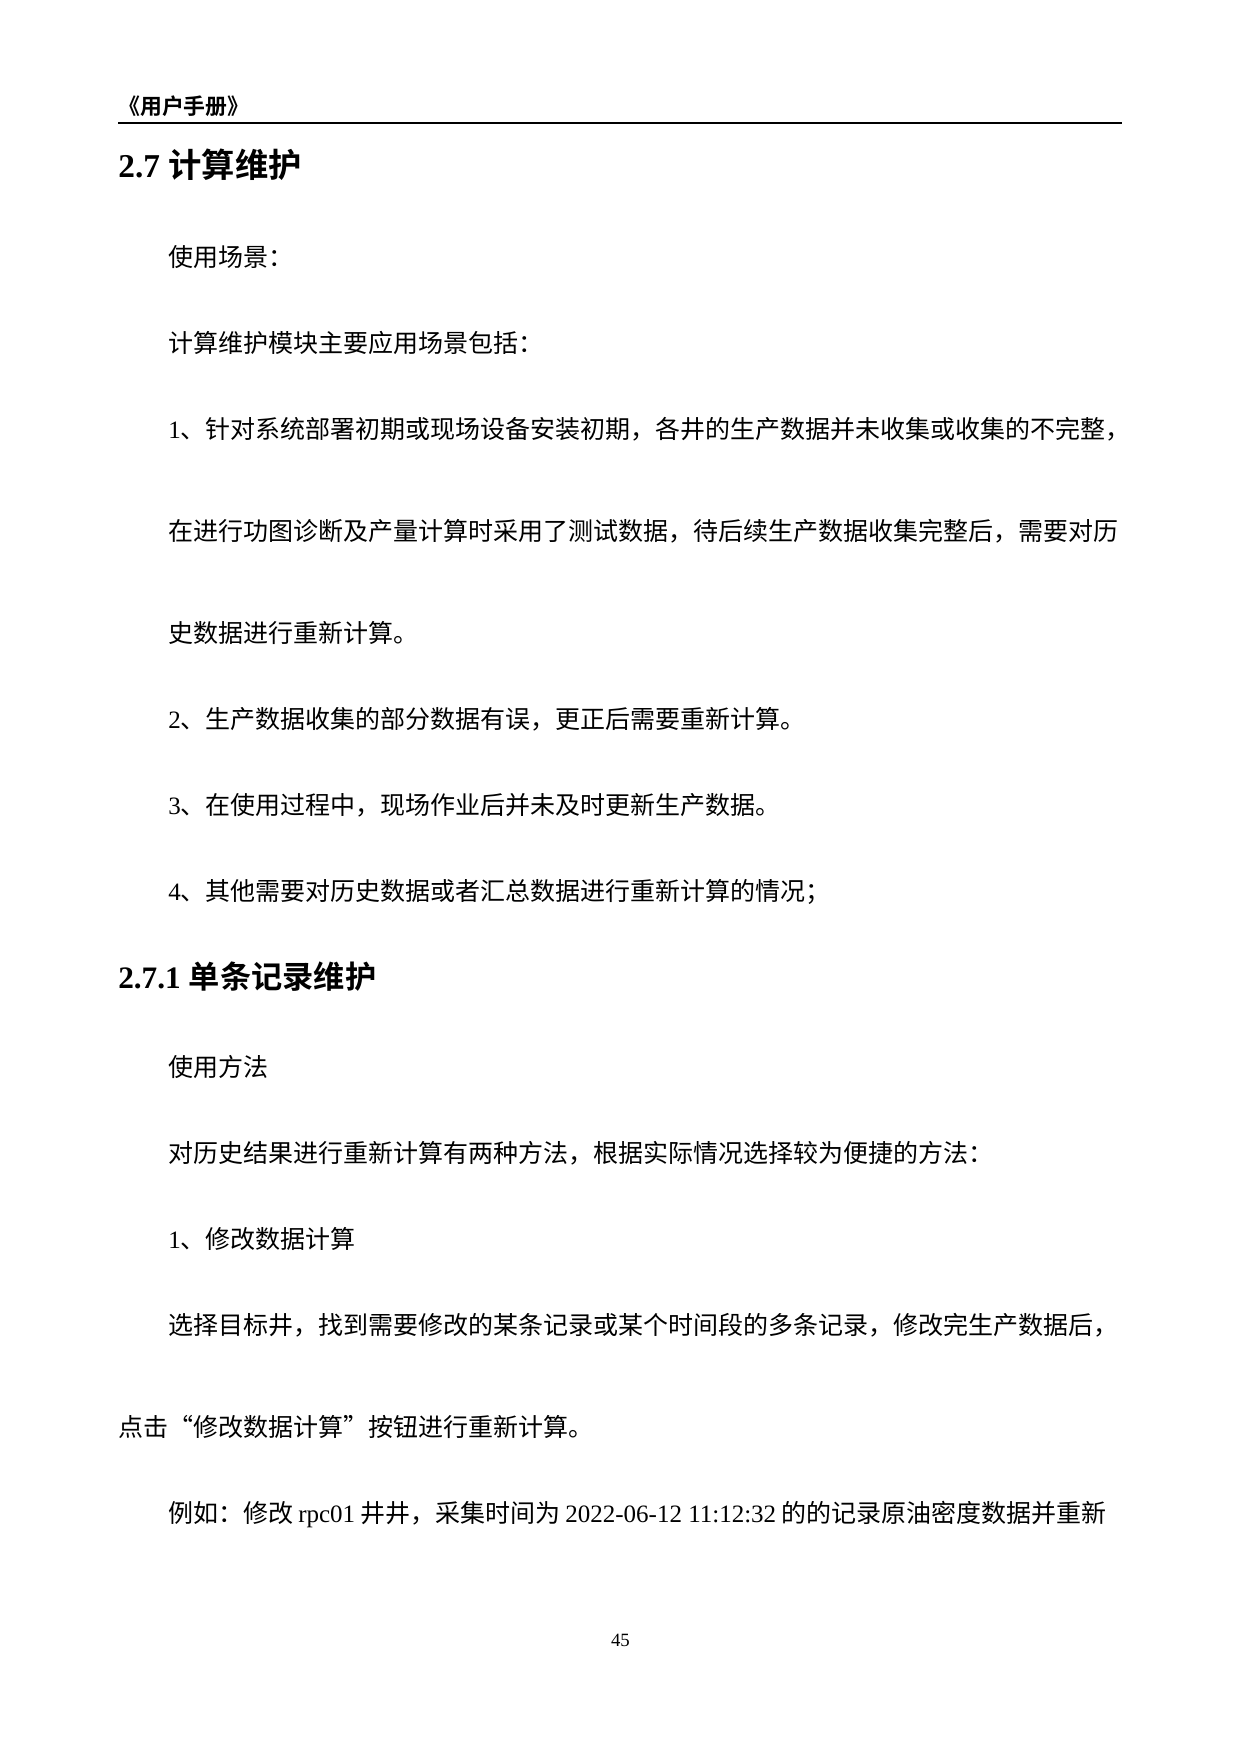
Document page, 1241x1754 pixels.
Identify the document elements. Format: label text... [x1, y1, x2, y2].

text 使用场景： [118, 221, 1122, 289]
text 3、在使用过程中，现场作业后并未及时更新生产数据。 [168, 769, 1122, 837]
text 选择目标井，找到需要修改的某条记录或某个时间段的多条记录，修改完生产数据后，点击“修改数据计算”按钮进行重新计算。 [118, 1290, 1122, 1460]
text 使用方法 [118, 1032, 1122, 1100]
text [118, 1478, 1122, 1546]
subtitle 2.7.1 单条记录维护 [118, 941, 1122, 1009]
text 2、生产数据收集的部分数据有误，更正后需要重新计算。 [168, 683, 1122, 751]
text 计算维护模块主要应用场景包括： [118, 307, 1122, 375]
text 对历史结果进行重新计算有两种方法，根据实际情况选择较为便捷的方法： [118, 1118, 1122, 1186]
subtitle 2.7 计算维护 [118, 129, 1122, 197]
text 4、其他需要对历史数据或者汇总数据进行重新计算的情况； [168, 855, 1122, 923]
text 1、修改数据计算 [118, 1204, 1122, 1272]
text 1、针对系统部署初期或现场设备安装初期，各井的生产数据并未收集或收集的不完整，在进行功图诊断及产量计算时采用了测试数据，待后续生产数据收集完整后，需要对历史数据进行重新计算。 [168, 393, 1122, 665]
